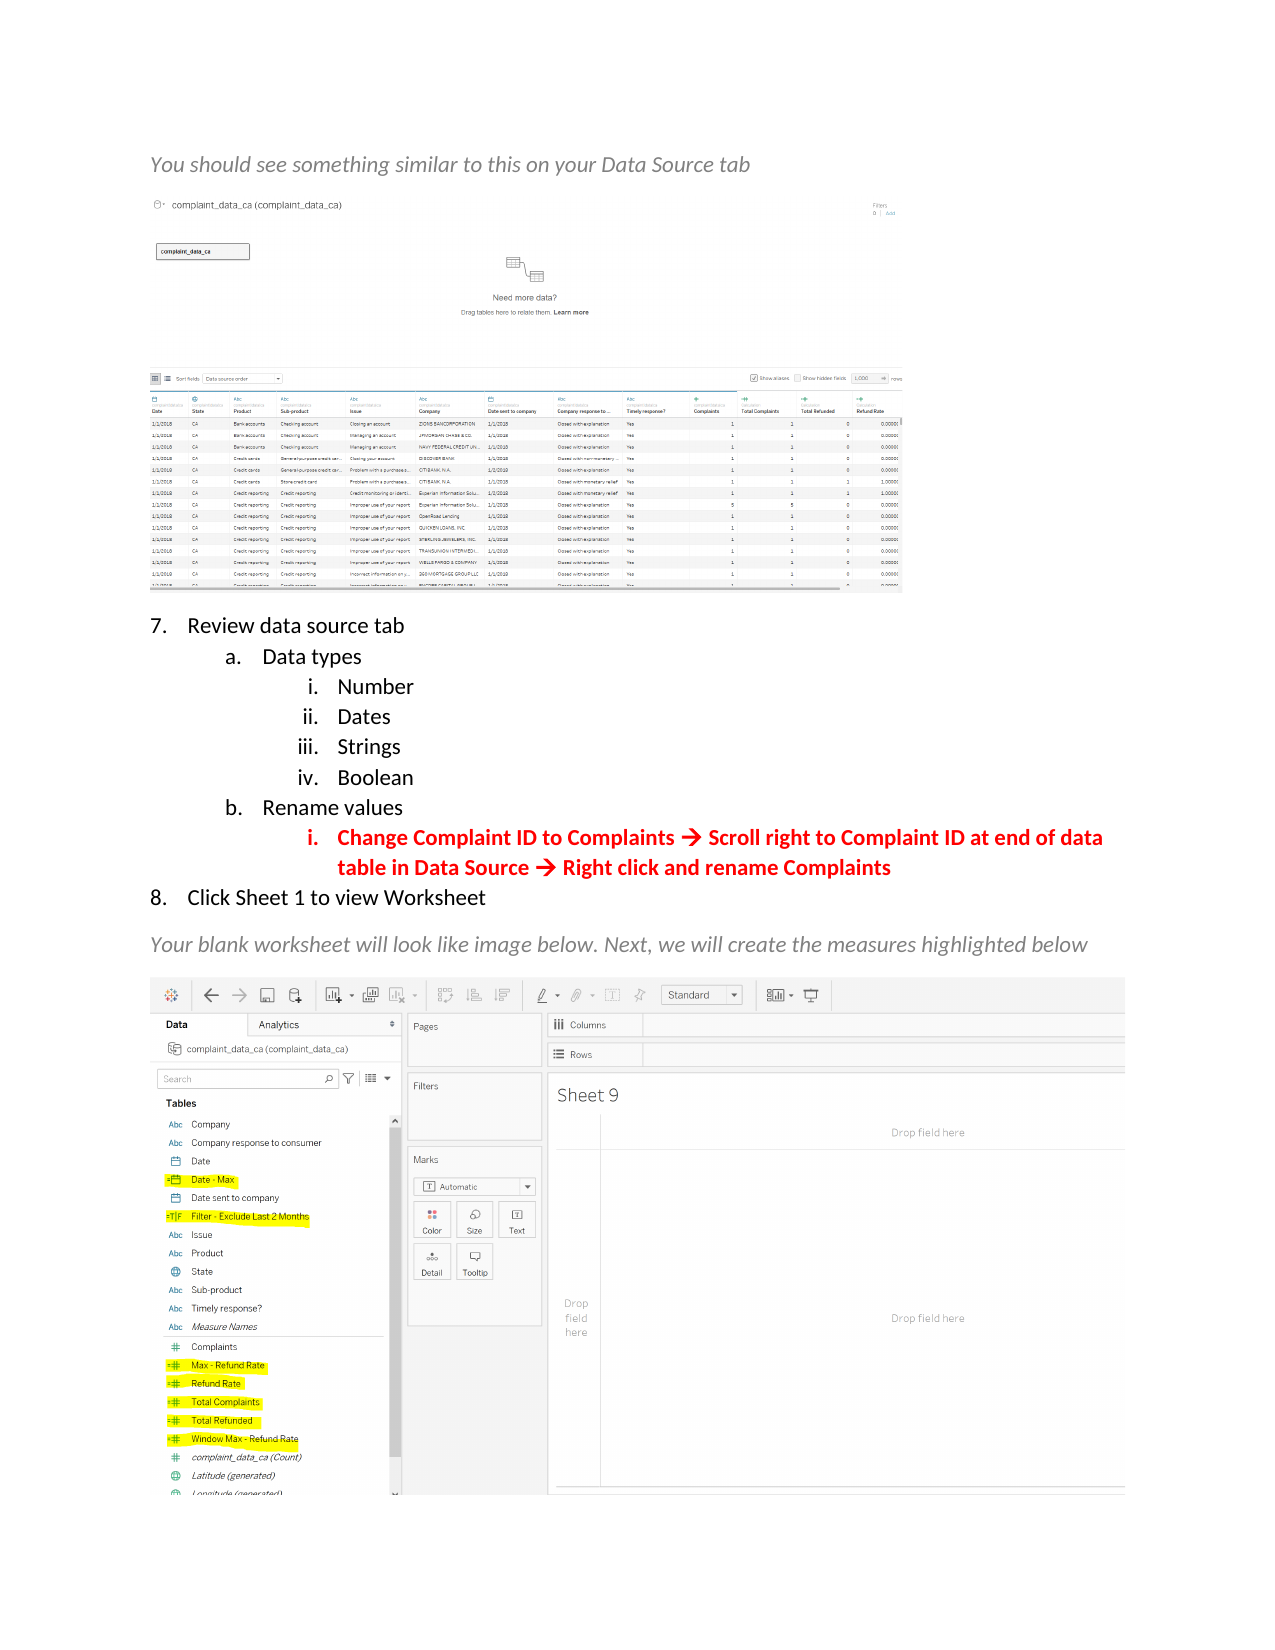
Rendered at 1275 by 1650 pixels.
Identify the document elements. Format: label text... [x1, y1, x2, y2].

list Strings [319, 732, 1125, 761]
list Number [319, 672, 1125, 700]
text Your blank worksheet will look like image below. Next, we will create the measures highlighted below [150, 930, 1125, 958]
list Review data source tab [150, 612, 1125, 640]
list Data types [225, 642, 1125, 670]
list Change Complaint ID to Complaints Scroll right to Complaint ID at end of data table in Data Source Right click and rename Complaints [319, 823, 1125, 881]
list Rename values [225, 793, 1125, 821]
list Click Sheet 1 to view Worksheet [150, 883, 1125, 912]
list Dates [319, 702, 1125, 730]
list Boolean [319, 763, 1125, 791]
picture [150, 977, 1125, 1495]
picture [150, 196, 903, 593]
text You should see something similar to this on your Data Source tab [150, 150, 1125, 178]
